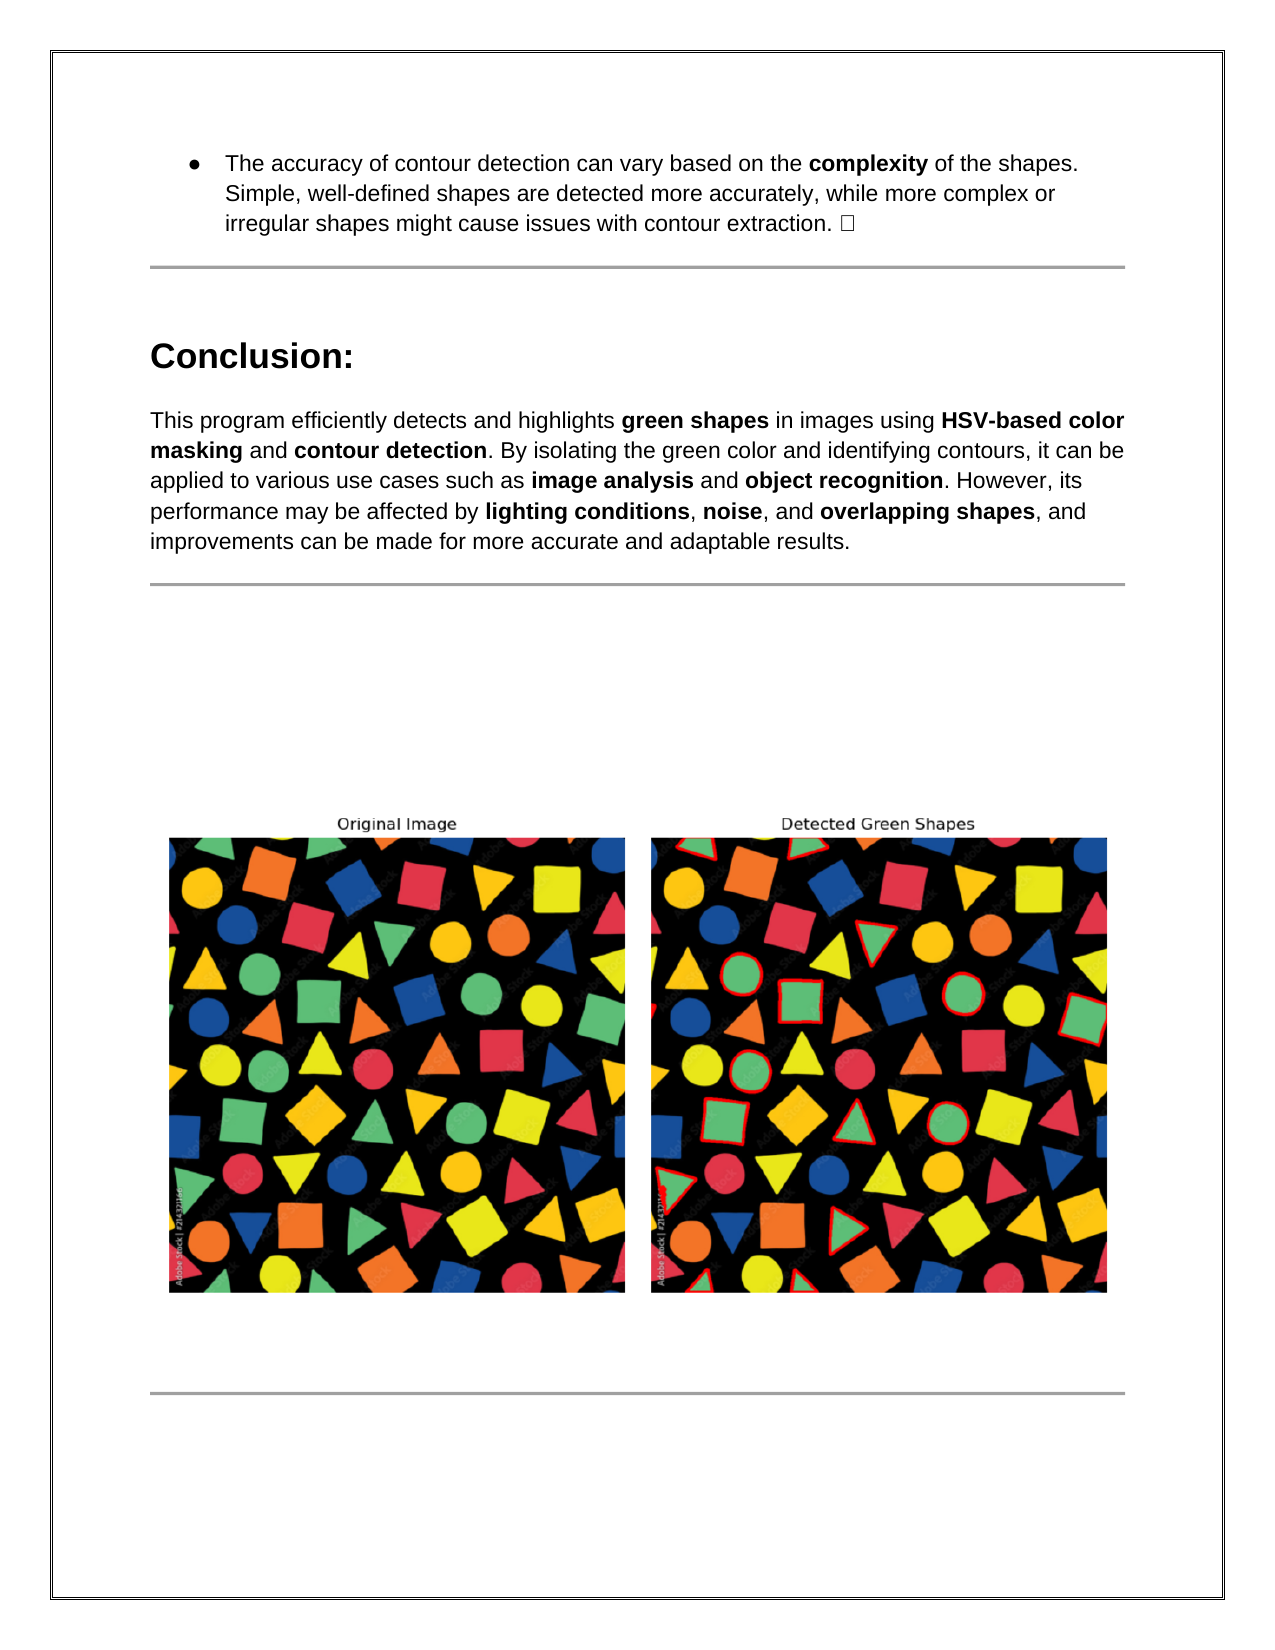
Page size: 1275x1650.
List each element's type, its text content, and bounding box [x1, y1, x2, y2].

subtitle Conclusion: [150, 335, 1125, 376]
list The accuracy of contour detection can vary based on the complexity of the shapes. Simple, well-defined shapes are detected more accurately, while more complex or irregular shapes might cause issues with contour extraction. 🔄 [187, 150, 1125, 237]
picture [150, 805, 1125, 1308]
text This program efficiently detects and highlights green shapes in images using HSV-based color masking and contour detection. By isolating the green color and identifying contours, it can be applied to various use cases such as image analysis and object recognition. However, its performance may be affected by lighting conditions, noise, and overlapping shapes, and improvements can be made for more accurate and adaptable results. [150, 407, 1125, 554]
